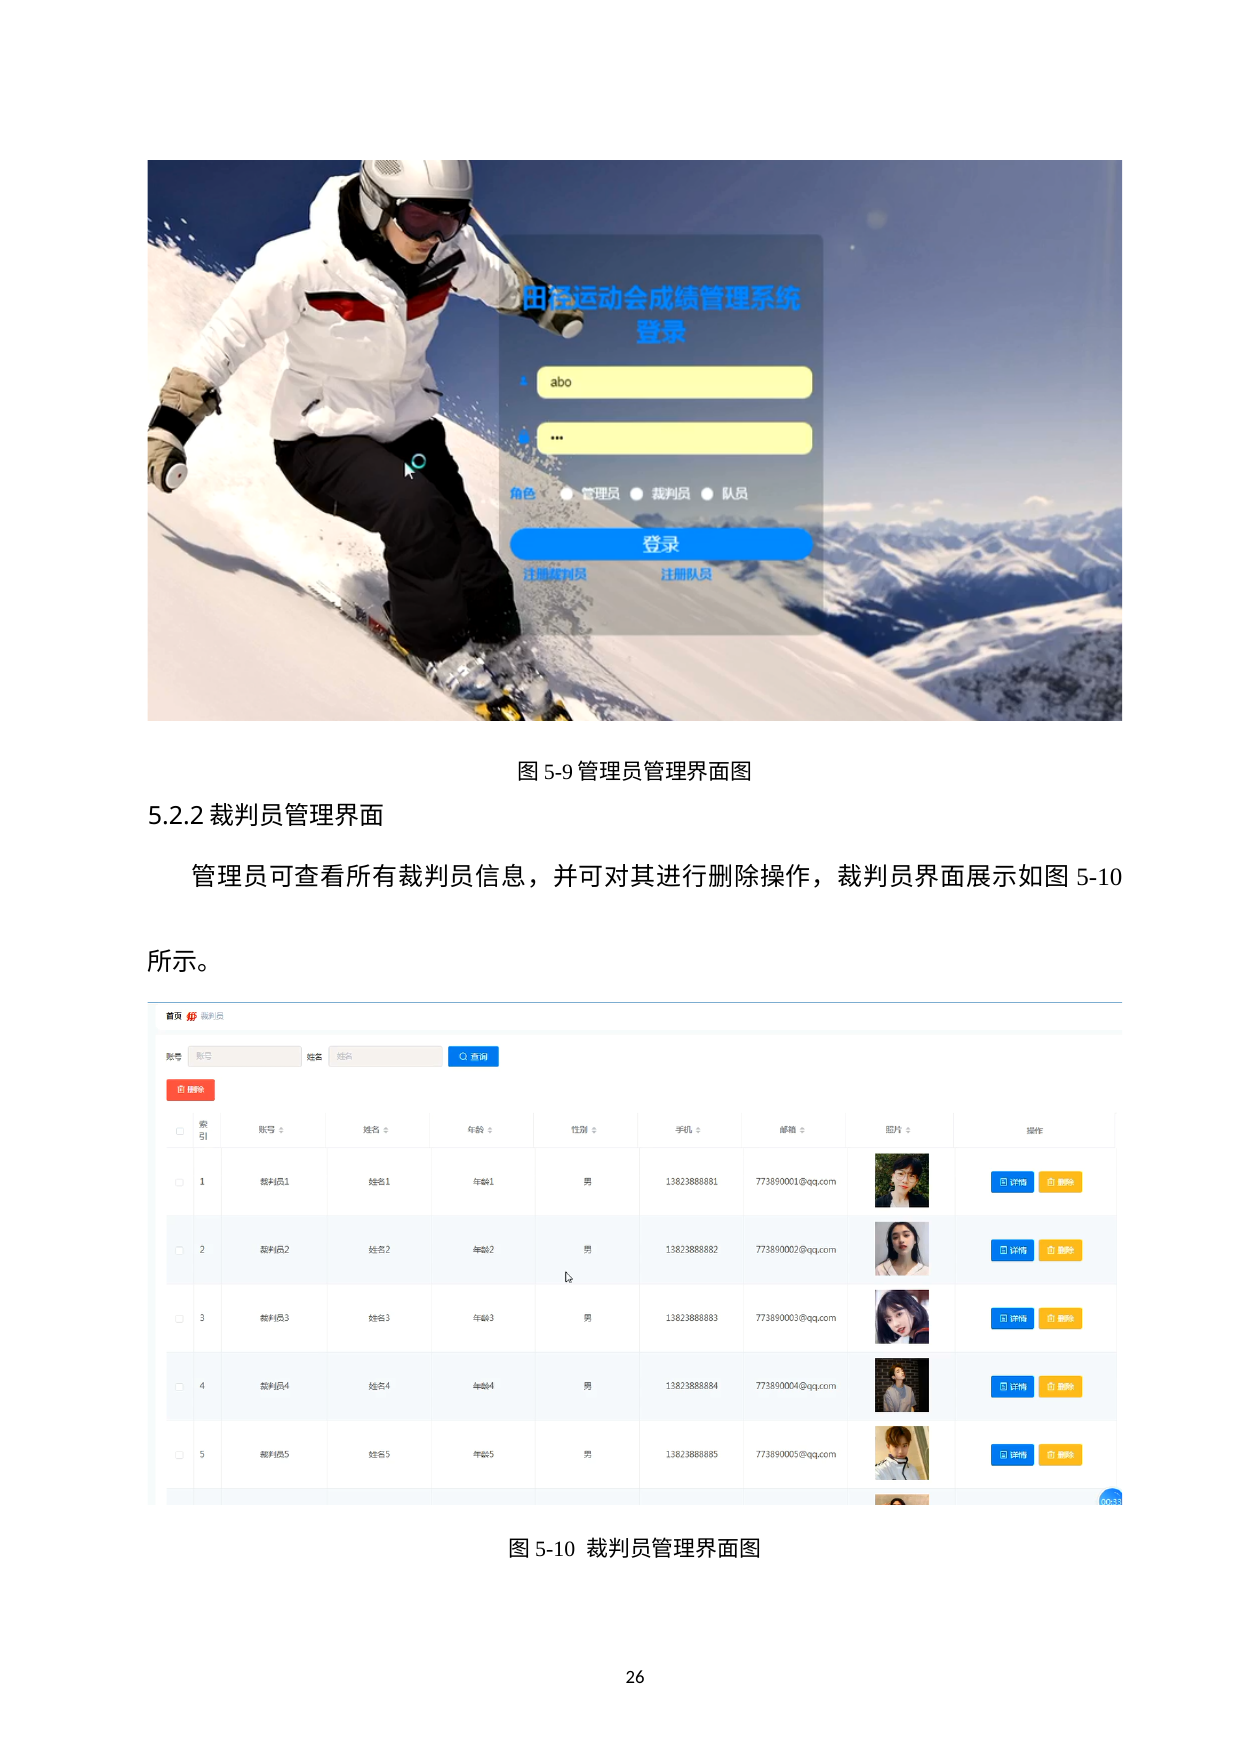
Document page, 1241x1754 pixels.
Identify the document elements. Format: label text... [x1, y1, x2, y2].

picture [147, 1002, 1123, 1505]
text 图5-9管理员管理界面图 [148, 753, 1122, 786]
text 管理员可查看所有裁判员信息，并可对其进行删除操作，裁判员界面展示如图5-10所示。 [148, 842, 1122, 992]
text 图5-10 裁判员管理界面图 [148, 1531, 1122, 1563]
subtitle 5.2.2裁判员管理界面 [148, 795, 1122, 832]
picture [147, 160, 1123, 721]
